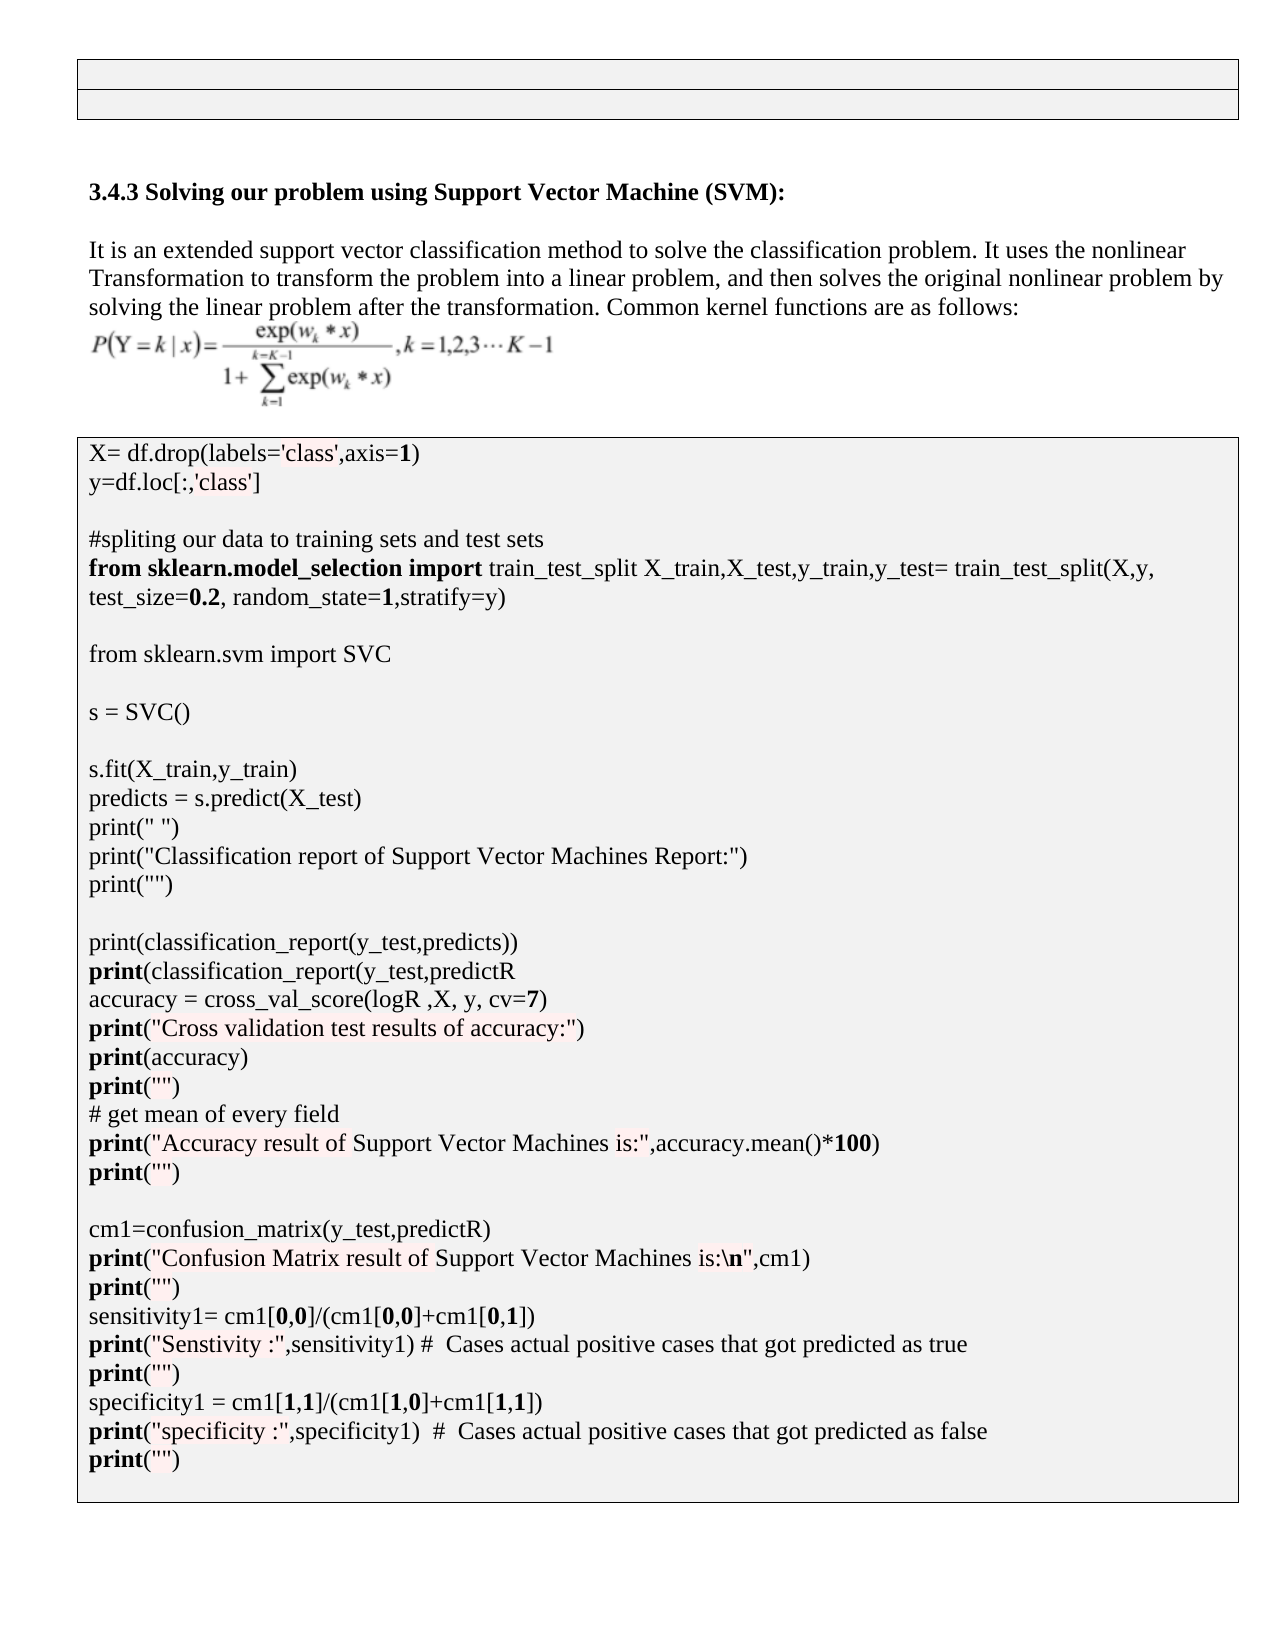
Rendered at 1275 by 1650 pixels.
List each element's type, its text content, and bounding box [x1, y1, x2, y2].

text It is an extended support vector classification method to solve the classification problem. It uses the nonlinear [89, 235, 1228, 263]
table_cell [78, 90, 1238, 119]
text 3.4.3 Solving our problem using Support Vector Machine (SVM): [89, 177, 1228, 206]
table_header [78, 438, 1238, 1502]
picture [88, 321, 567, 409]
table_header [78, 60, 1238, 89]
text Transformation to transform the problem into a linear problem, and then solves the original nonlinear problem by solving the linear problem after the transformation. Common kernel functions are as follows: [89, 263, 1228, 321]
